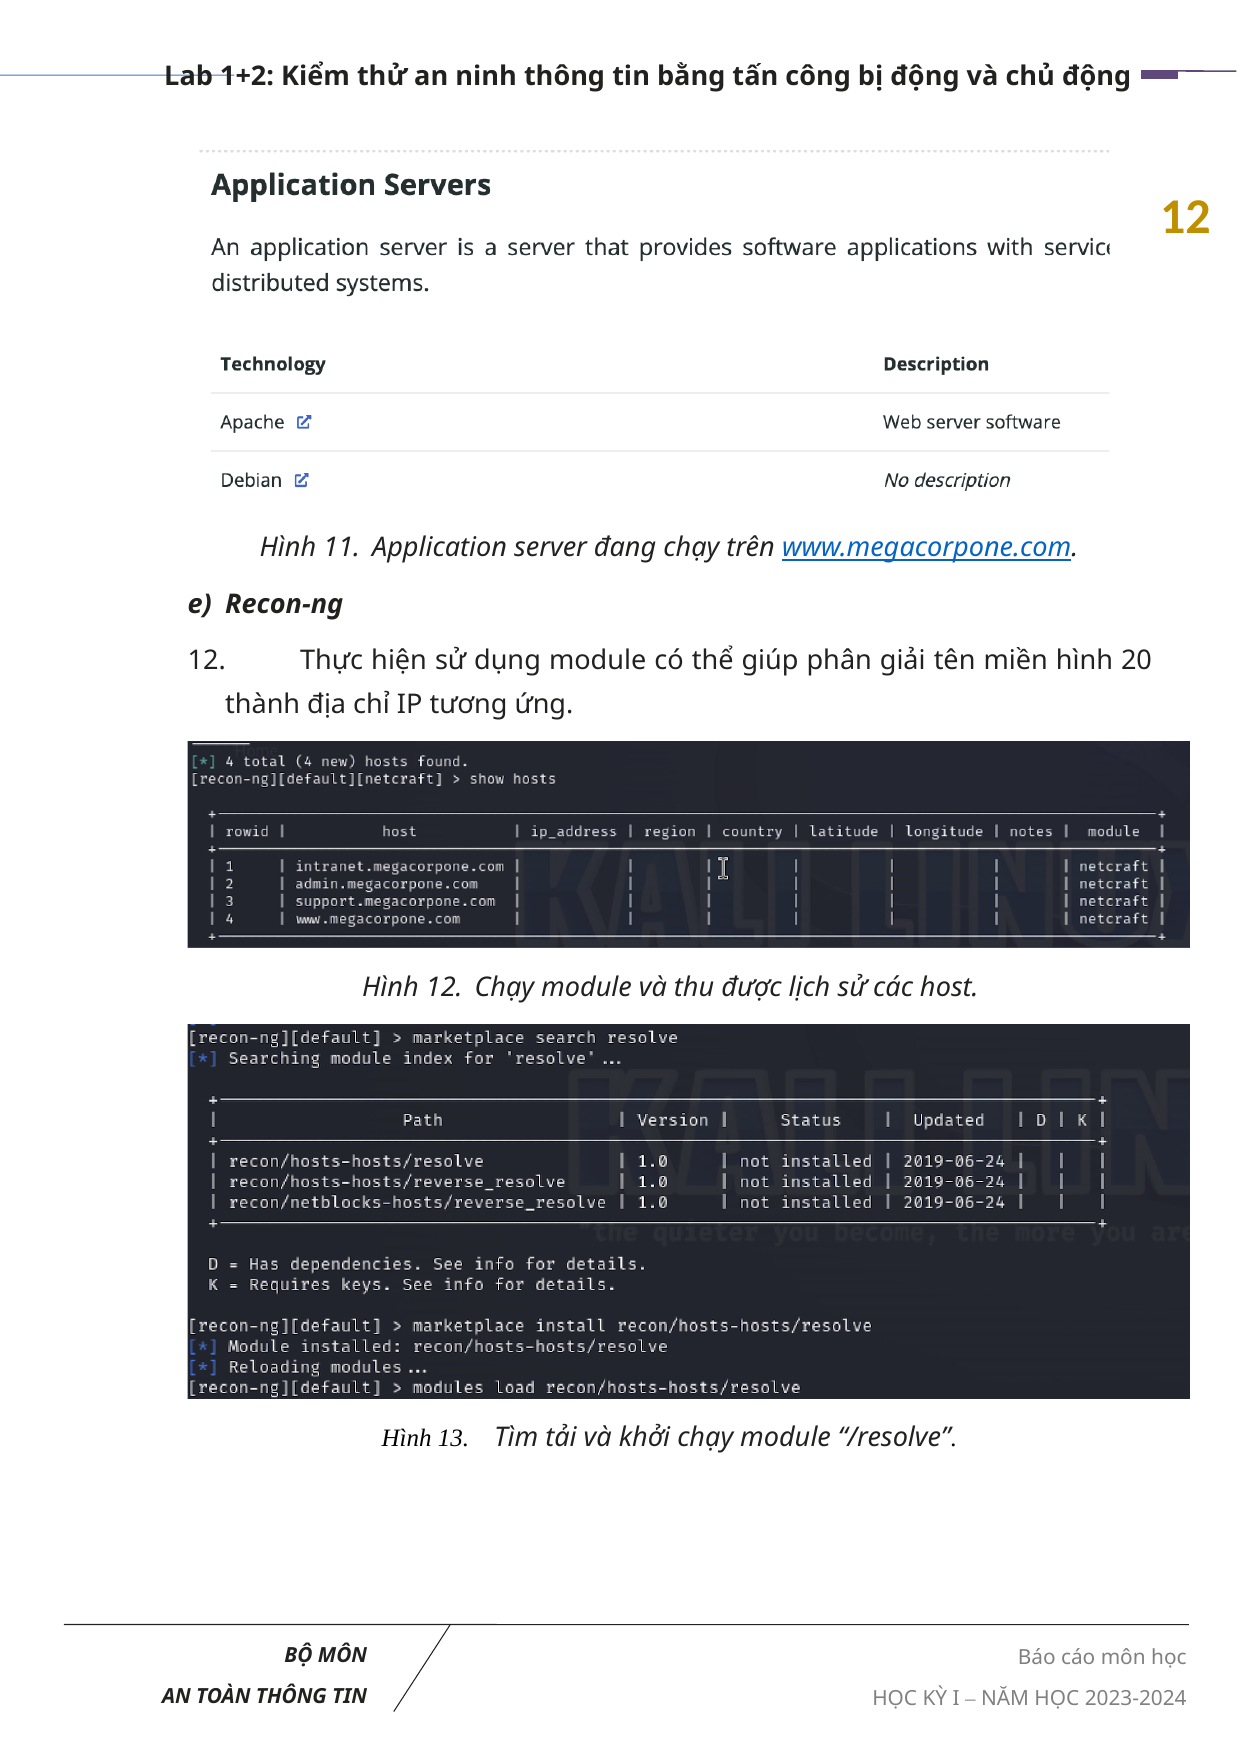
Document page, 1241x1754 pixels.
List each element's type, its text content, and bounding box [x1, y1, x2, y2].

picture [187, 741, 1190, 948]
text Application server đang chạy trên www.megacorpone.com. [187, 527, 1153, 564]
text Chạy module và thu được lịch sử các host. [187, 968, 1153, 1004]
picture [193, 150, 1110, 528]
picture [187, 1024, 1190, 1399]
text Tìm tải và khởi chạy module “/resolve”. [187, 1418, 1153, 1455]
subtitle Recon-ng [187, 584, 1153, 621]
list Thực hiện sử dụng module có thể giúp phân giải tên miền hình 20 thành địa chỉ IP tương ứng. [187, 641, 1153, 722]
